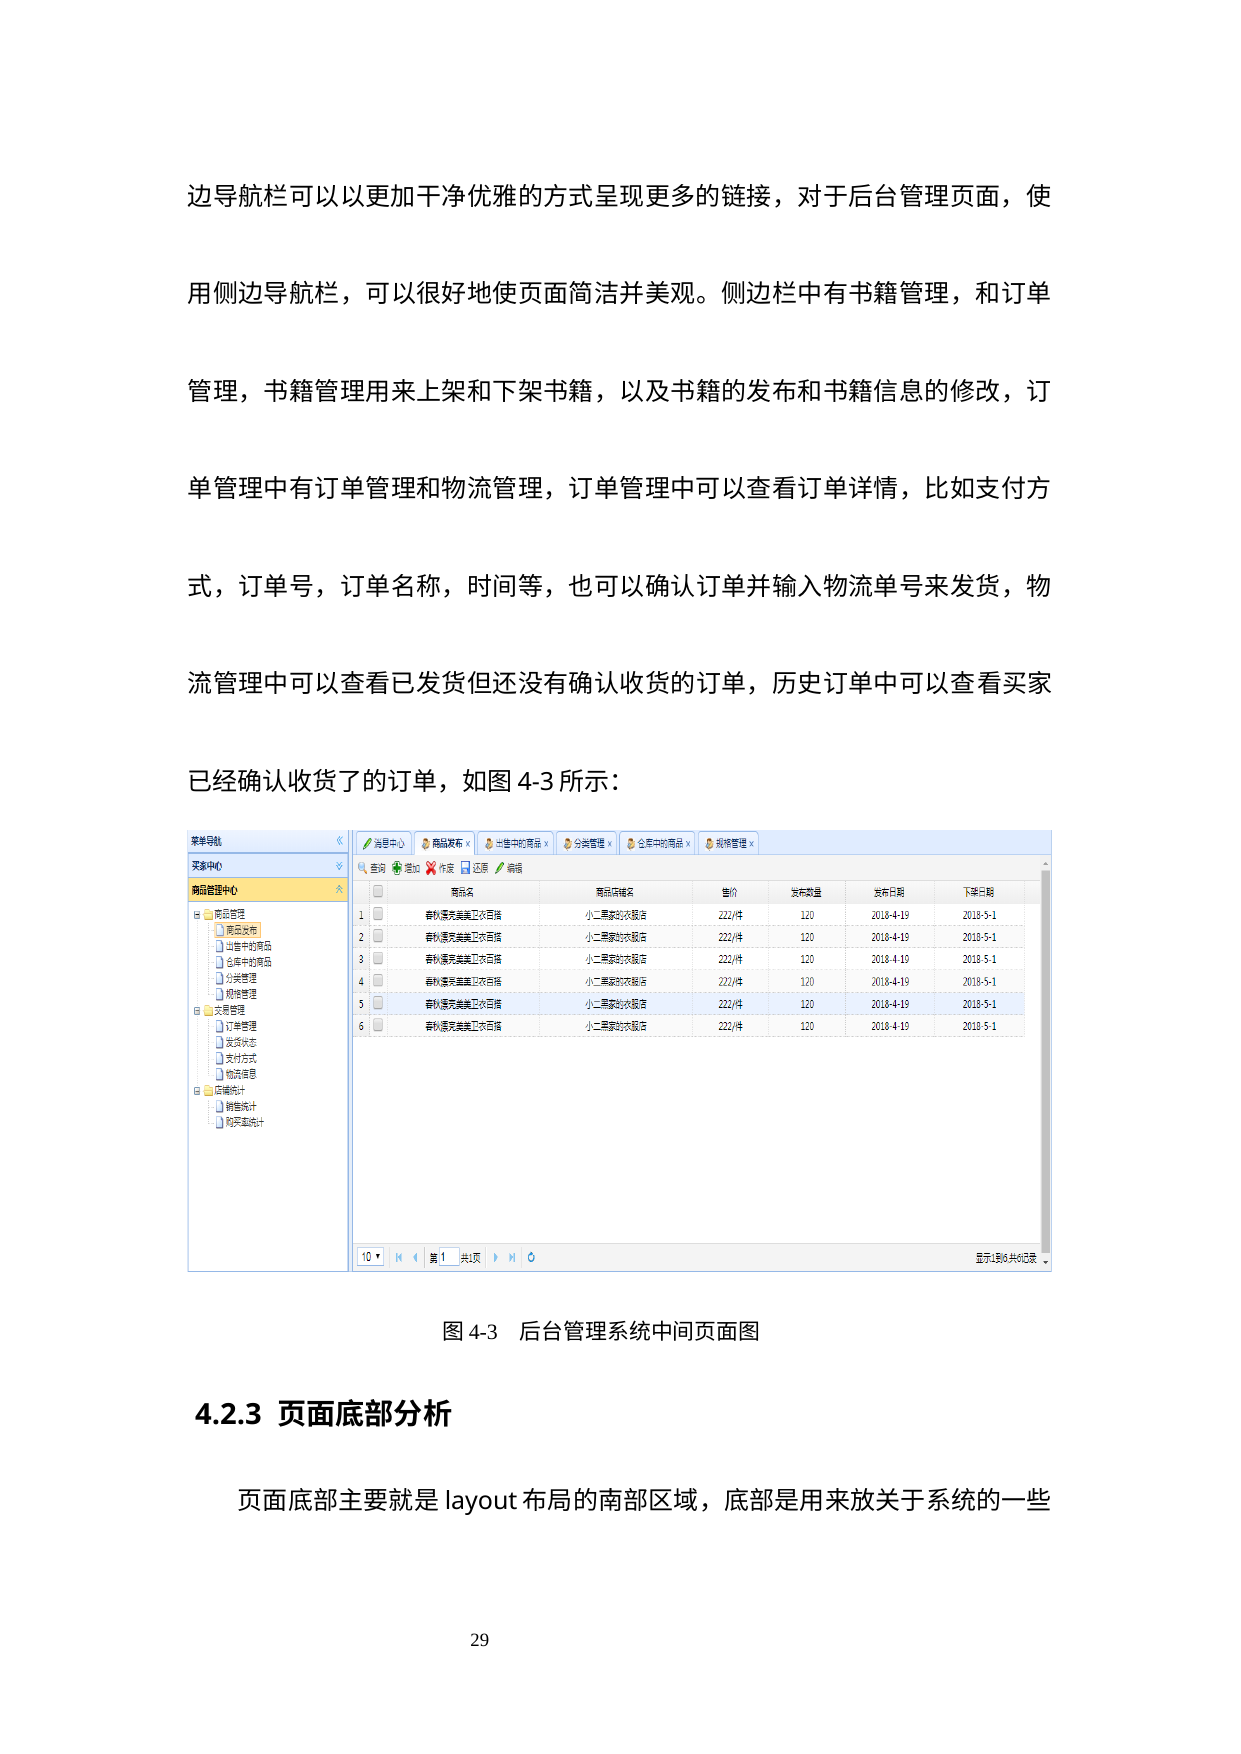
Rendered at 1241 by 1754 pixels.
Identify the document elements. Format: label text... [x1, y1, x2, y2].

text 4.2.3 页面底部分析 [187, 1380, 1053, 1445]
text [187, 162, 1053, 812]
picture [187, 830, 1052, 1272]
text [187, 1466, 1053, 1531]
